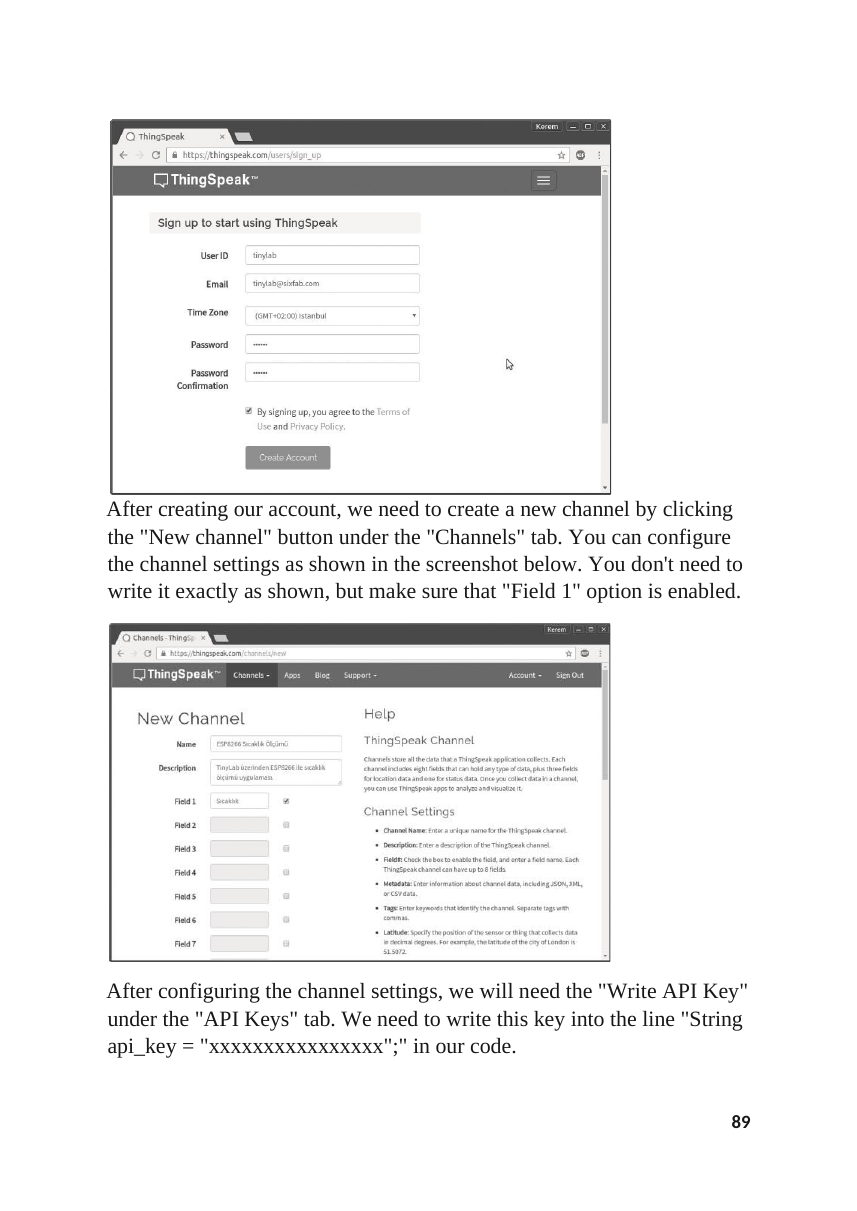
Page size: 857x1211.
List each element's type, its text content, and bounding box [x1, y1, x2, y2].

text After configuring the channel settings, we will need the "Write API Key" under the "API Keys" tab. We need to write this key into the line "String api_key = "xxxxxxxxxxxxxxxx";" in our code. [106, 978, 750, 1058]
text After creating our account, we need to create a new channel by clicking the "New channel" button under the "Channels" tab. You can configure the channel settings as shown in the screenshot below. You don't need to write it exactly as shown, but make sure that "Field 1" option is enabled. [106, 496, 750, 603]
picture [109, 623, 611, 962]
picture [110, 119, 612, 495]
